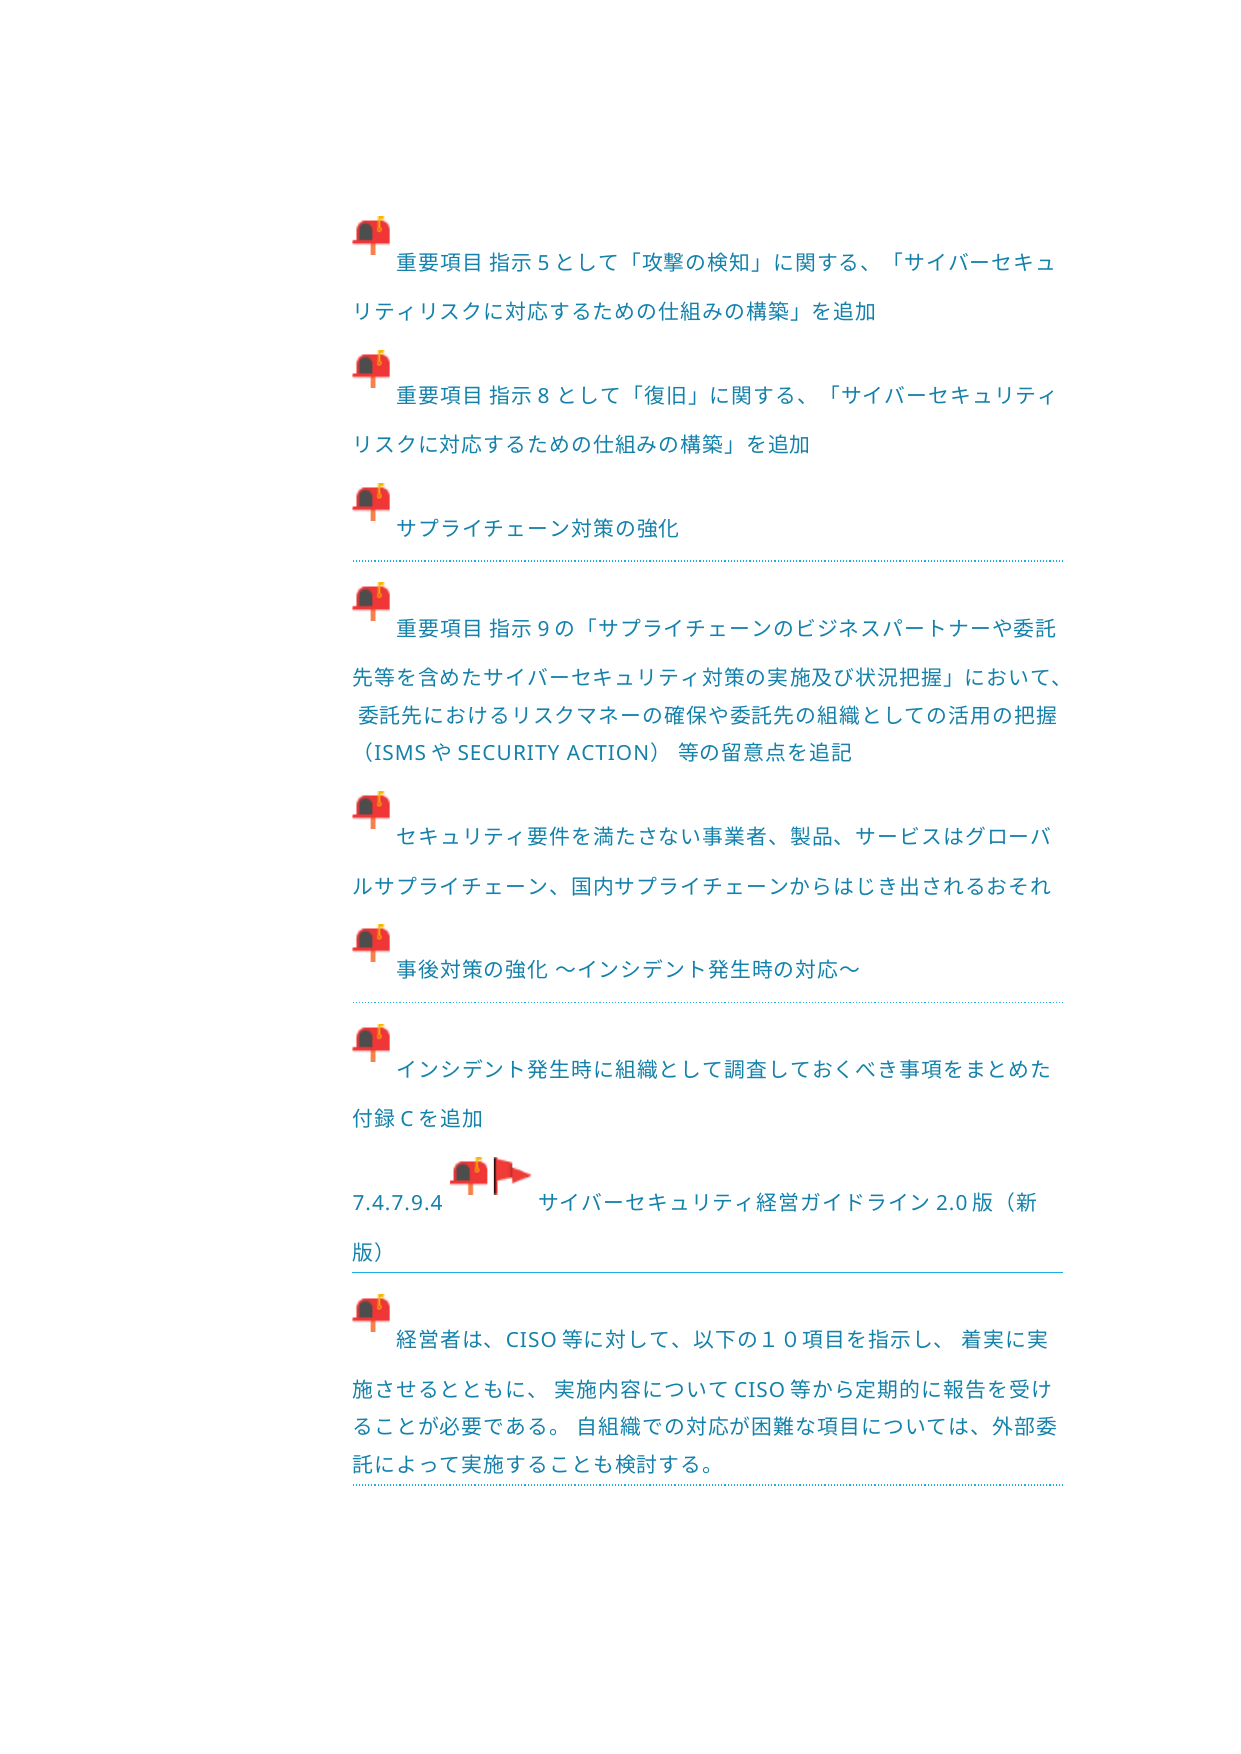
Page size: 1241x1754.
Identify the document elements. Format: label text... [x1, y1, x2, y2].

picture [352, 1024, 390, 1062]
text 経営者は、CISO等に対して、以下の１０項目を指示し、 着実に実施させるとともに、 実施内容についてCISO等から定期的に報告を受けることが必要である。 自組織での対応が困難な項目については、外部委託によって実施することも検討する。 [352, 1294, 1063, 1486]
text サイバーセキュリティ経営ガイドライン2.0版（新版） [352, 1157, 1063, 1272]
picture [352, 216, 390, 255]
text 重要項目 指示8 として「復旧」に関する、「サイバーセキュリティリスクに対応するための仕組みの構築」を追加 [352, 350, 1063, 463]
picture [352, 483, 390, 521]
picture [450, 1157, 488, 1195]
picture [352, 1294, 390, 1332]
picture [352, 924, 390, 962]
text サプライチェーン対策の強化 [352, 483, 1063, 562]
picture [352, 582, 390, 621]
text 重要項目 指示5として「攻撃の検知」に関する、「サイバーセキュリティリスクに対応するための仕組みの構築」を追加 [352, 217, 1063, 329]
text セキュリティ要件を満たさない事業者、製品、サービスはグローバルサプライチェーン、国内サプライチェーンからはじき出されるおそれ [352, 791, 1063, 904]
text 重要項目 指示9の「サプライチェーンのビジネスパートナーや委託先等を含めたサイバーセキュリティ対策の実施及び状況把握」において、 委託先におけるリスクマネーの確保や委託先の組織としての活用の把握（ISMSやSECURITY ACTION） 等の留意点を追記 [352, 583, 1063, 770]
picture [352, 791, 390, 829]
text インシデント発生時に組織として調査しておくべき事項をまとめた付録Cを追加 [352, 1024, 1063, 1137]
text 事後対策の強化 ～インシデント発生時の対応～ [352, 924, 1063, 1003]
picture [352, 350, 390, 388]
picture [493, 1157, 532, 1195]
